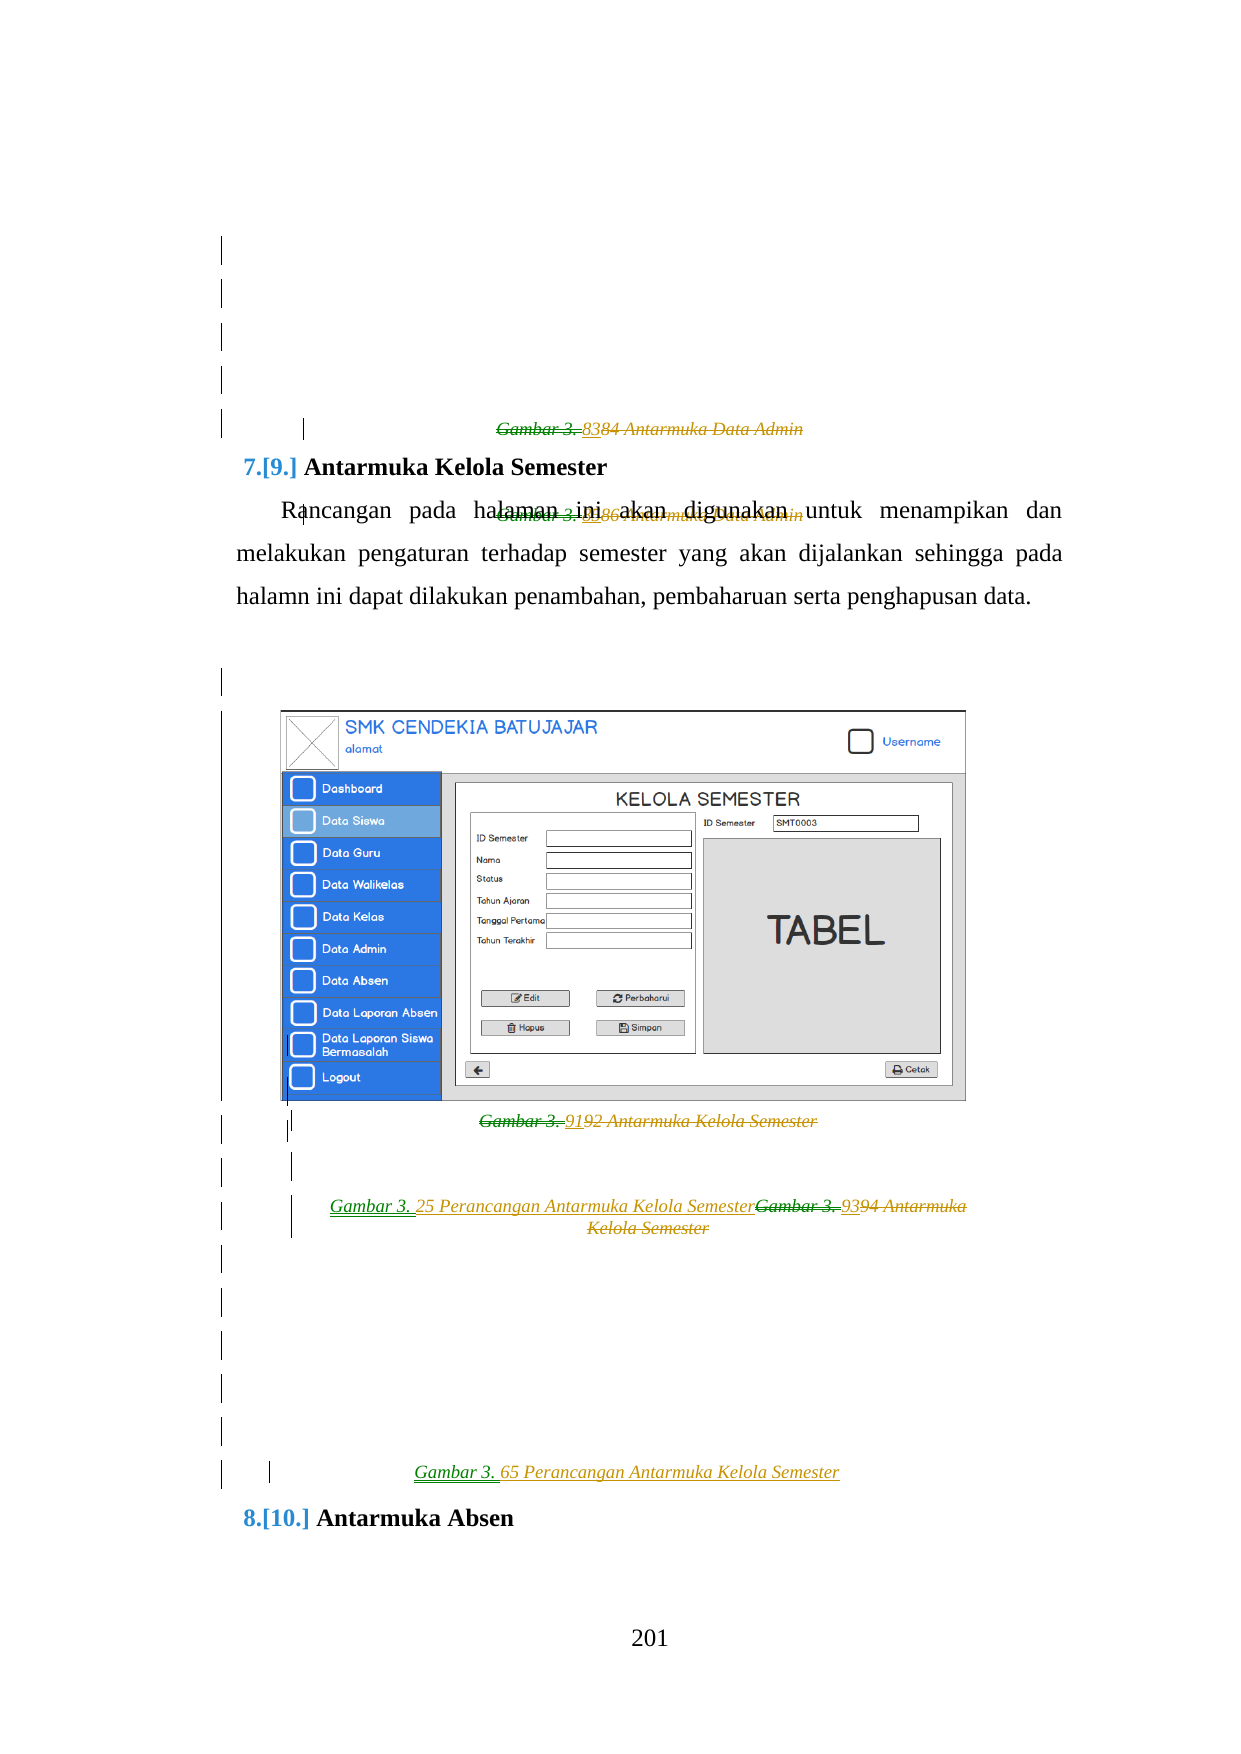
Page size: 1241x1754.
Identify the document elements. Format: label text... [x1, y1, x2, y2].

list Antarmuka Absen [243, 1503, 1063, 1532]
picture [280, 710, 966, 1101]
list Rancangan pada halaman ini akan digunakan untuk menampikan dan melakukan pengaturan terhadap semester yang akan dijalankan sehingga pada halamn ini dapat dilakukan penambahan, pembaharuan serta penghapusan data. [236, 495, 1063, 610]
list Antarmuka Kelola Semester [243, 452, 1063, 481]
